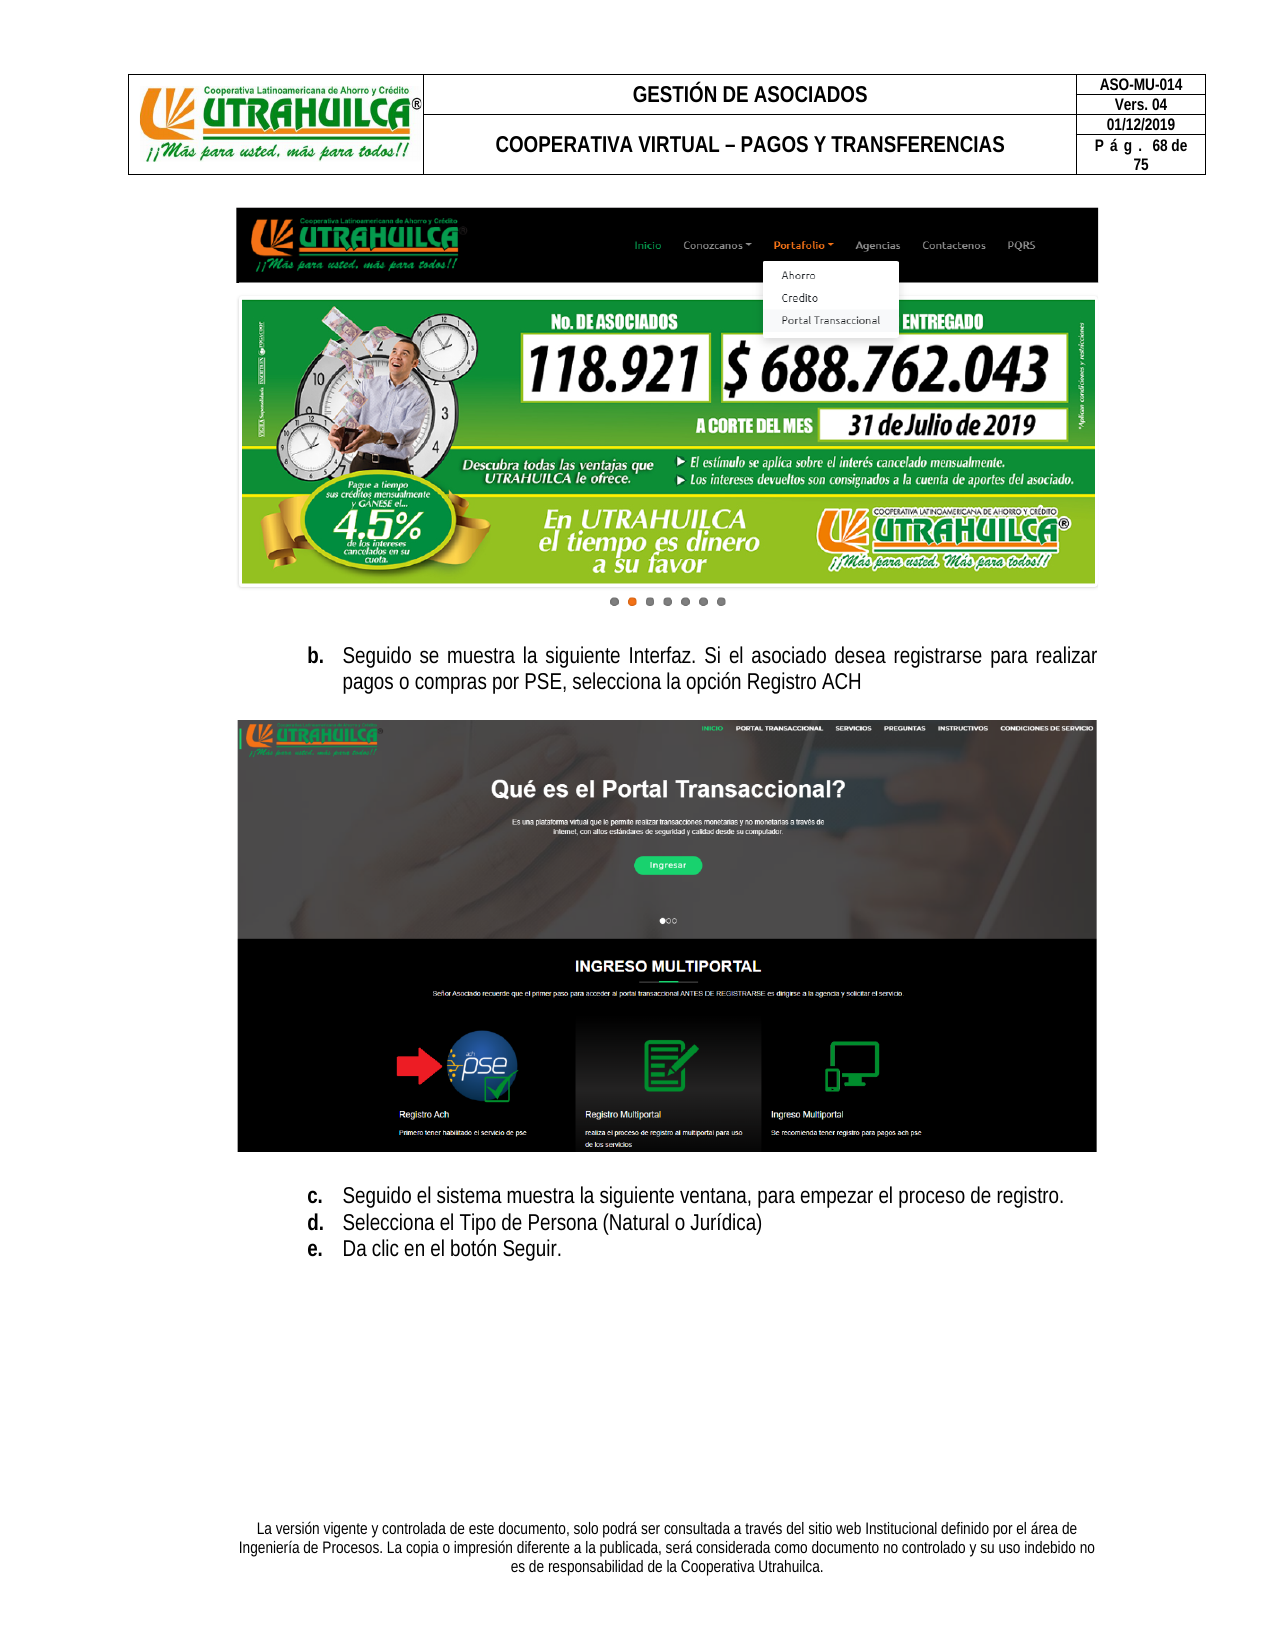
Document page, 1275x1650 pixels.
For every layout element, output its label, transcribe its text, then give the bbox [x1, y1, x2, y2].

picture [139, 86, 422, 162]
picture [237, 720, 1097, 1152]
list Seguido se muestra la siguiente Interfaz. Si el asociado desea registrarse para realizar pagos o compras por PSE, selecciona la opción Registro ACH [307, 642, 1098, 694]
list Da clic en el botón Seguir. [307, 1235, 1098, 1262]
list Selecciona el Tipo de Persona (Natural o Jurídica) [307, 1209, 1098, 1235]
list Seguido el sistema muestra la siguiente ventana, para empezar el proceso de registro. [307, 1182, 1098, 1209]
picture [236, 201, 1099, 611]
